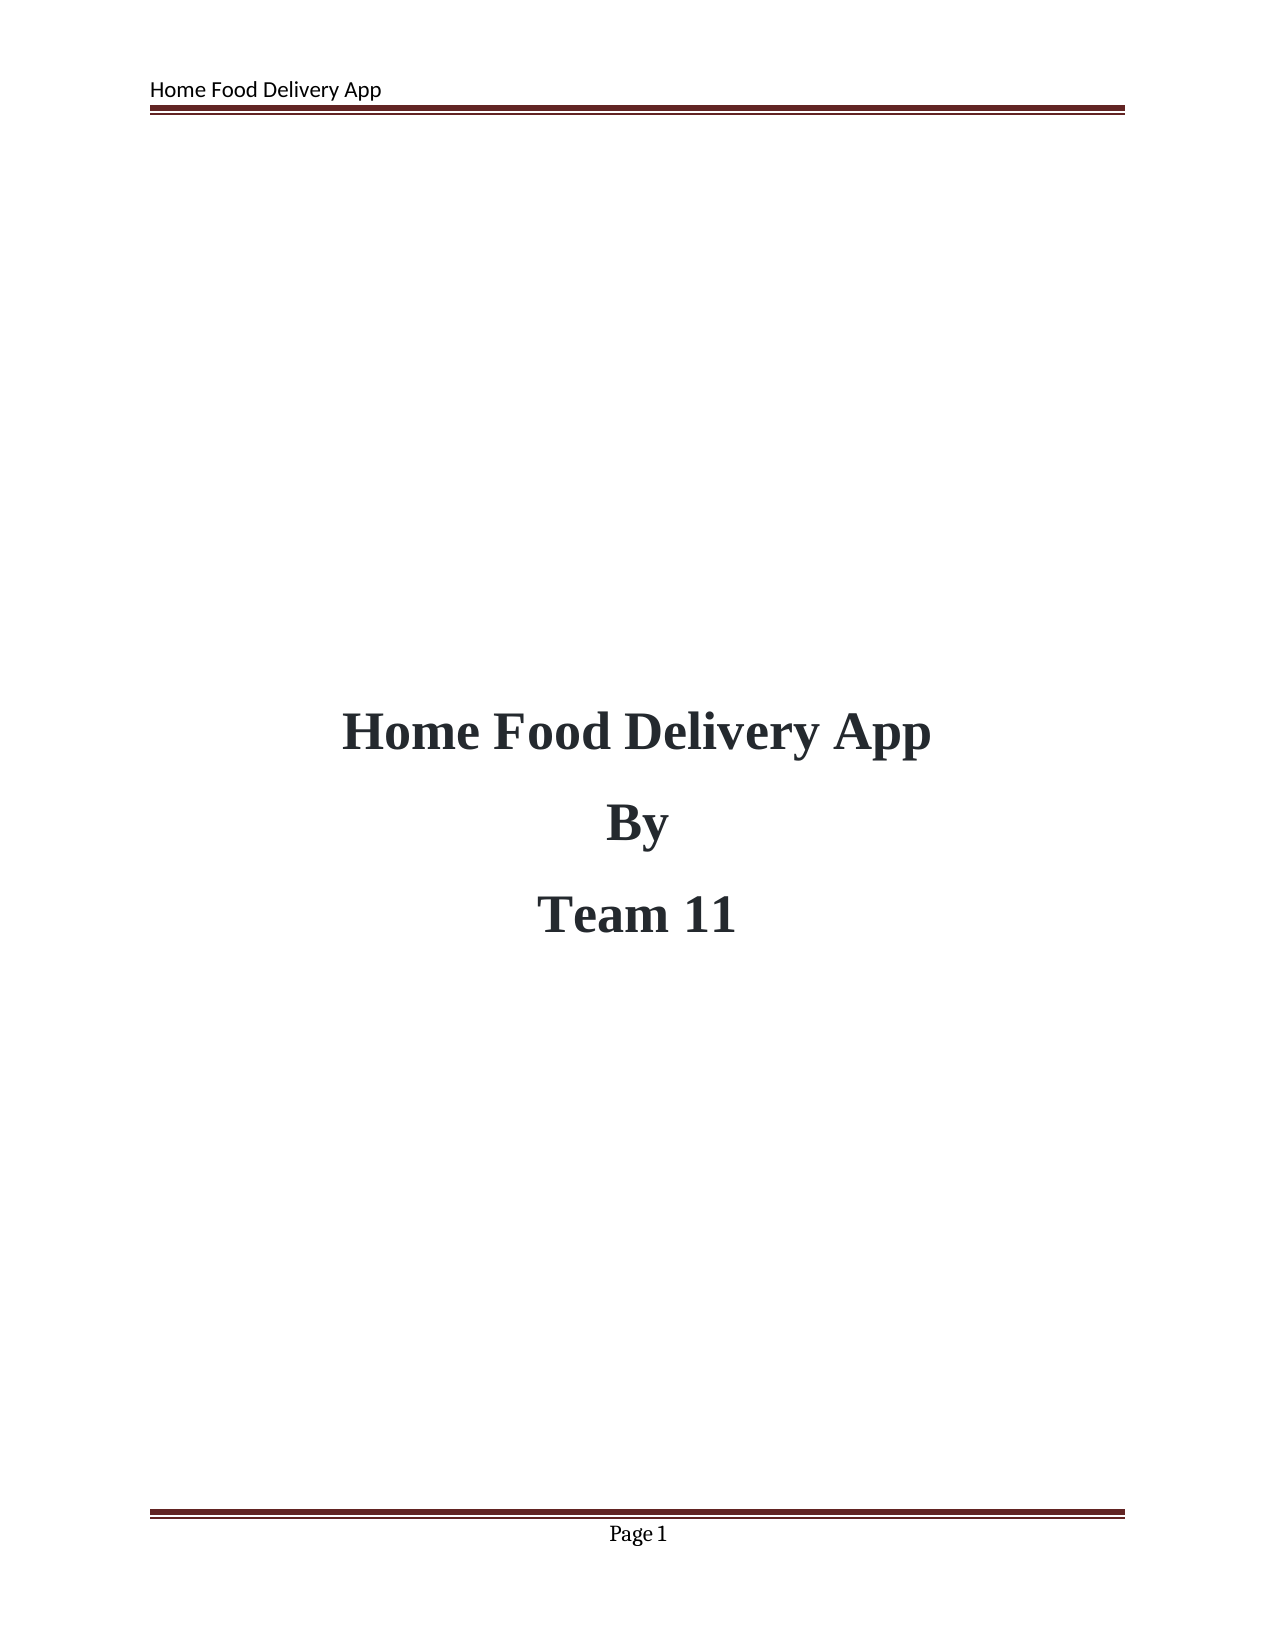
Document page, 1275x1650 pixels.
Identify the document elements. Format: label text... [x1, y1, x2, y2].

text By [150, 790, 1125, 852]
text Home Food Delivery App [150, 699, 1125, 761]
text Team 11 [150, 882, 1125, 944]
